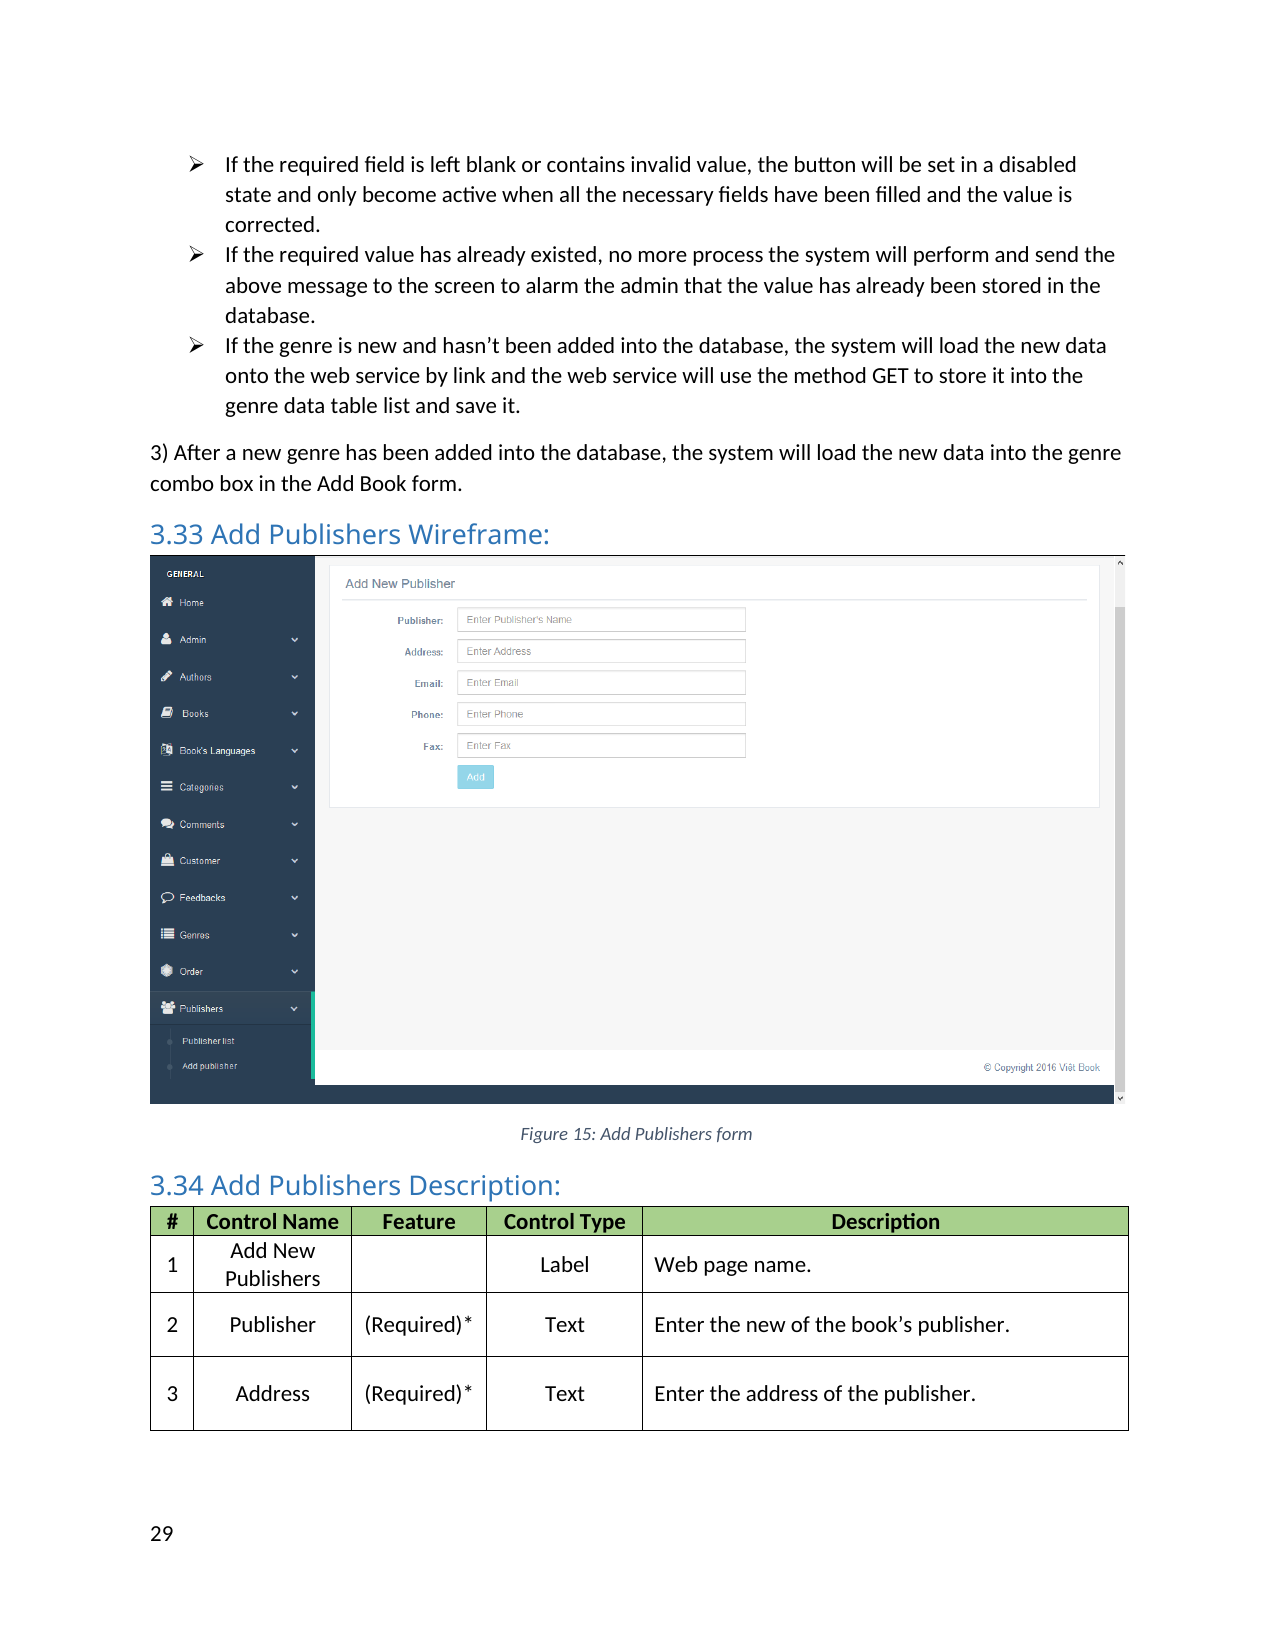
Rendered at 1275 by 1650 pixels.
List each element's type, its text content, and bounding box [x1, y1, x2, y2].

table_cell Address [194, 1357, 351, 1430]
table_cell 2 [151, 1293, 193, 1356]
table_cell Text [487, 1293, 642, 1356]
table_cell 3 [151, 1357, 193, 1430]
table_cell Enter the address of the publisher. [643, 1357, 1128, 1430]
list If the required field is left blank or contains invalid value, the button will be set in a disabled state and only become active when all the necessary fields have been filled and the value is corrected. [187, 150, 1125, 238]
text 3) After a new genre has been added into the database, the system will load the new data into the genre combo box in the Add Book form. [150, 438, 1125, 497]
table_cell Add New Publishers [194, 1236, 351, 1292]
table_header Feature [352, 1207, 486, 1235]
table_cell 1 [151, 1236, 193, 1292]
table_header Description [643, 1207, 1128, 1235]
picture [150, 555, 1125, 1104]
subtitle 3.33 Add Publishers Wireframe: [150, 516, 1125, 552]
table_cell Enter the new of the book’s publisher. [643, 1293, 1128, 1356]
list If the required value has already existed, no more process the system will perform and send the above message to the screen to alarm the admin that the value has already been stored in the database. [187, 241, 1125, 329]
subtitle 3.34 Add Publishers Description: [150, 1166, 1125, 1203]
table_cell Publisher [194, 1293, 351, 1356]
table_cell (Required)* [352, 1357, 486, 1430]
table_cell Label [487, 1236, 642, 1292]
table_header Control Name [194, 1207, 351, 1235]
table_header Control Type [487, 1207, 642, 1235]
table_cell (Required)* [352, 1293, 486, 1356]
list If the genre is new and hasn’t been added into the database, the system will load the new data onto the web service by link and the web service will use the method GET to store it into the genre data table list and save it. [187, 331, 1125, 420]
table_cell Web page name. [643, 1236, 1128, 1292]
table_header # [151, 1207, 193, 1235]
table_cell Text [487, 1357, 642, 1430]
table_cell [352, 1236, 486, 1292]
